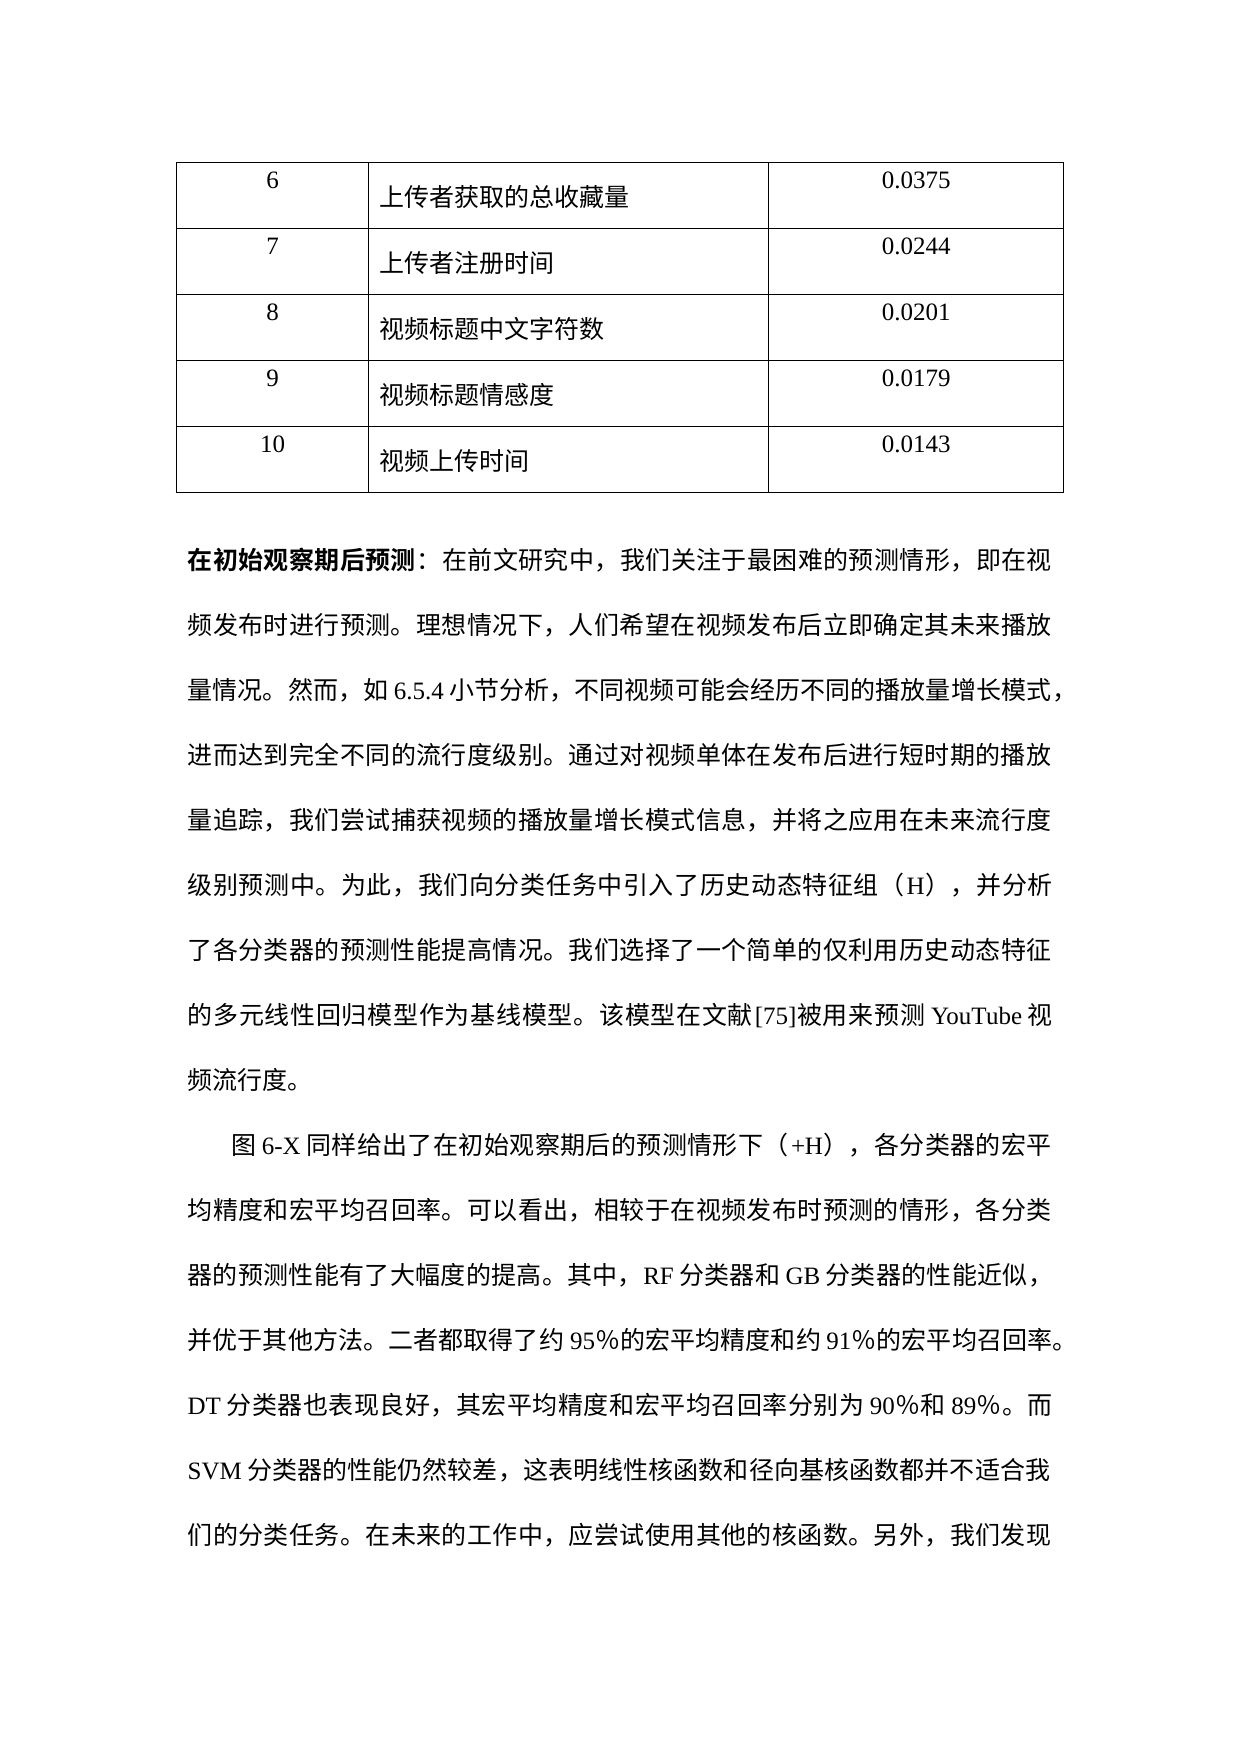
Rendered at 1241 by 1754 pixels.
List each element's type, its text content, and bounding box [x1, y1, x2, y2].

table_cell 7 [177, 229, 368, 294]
table_cell 视频标题情感度 [369, 361, 768, 426]
table_cell 上传者注册时间 [369, 229, 768, 294]
table_cell 6 [177, 163, 368, 228]
table_cell 8 [177, 295, 368, 360]
text 在初始观察期后预测：在前文研究中，我们关注于最困难的预测情形，即在视频发布时进行预测。理想情况下，人们希望在视频发布后立即确定其未来播放量情况。然而，如6.5.4小节分析，不同视频可能会经历不同的播放量增长模式，进而达到完全不同的流行度级别。通过对视频单体在发布后进行短时期的播放量追踪，我们尝试捕获视频的播放量增长模式信息，并将之应用在未来流行度级别预测中。为此，我们向分类任务中引入了历史动态特征组（H），并分析了各分类器的预测性能提高情况。我们选择了一个简单的仅利用历史动态特征的多元线性回归模型作为基线模型。该模型在文献[75]被用来预测YouTube视频流行度。 [187, 526, 1053, 1111]
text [187, 1111, 1053, 1566]
table_cell 10 [177, 427, 368, 492]
table_cell 0.0375 [769, 163, 1063, 228]
table_cell 9 [177, 361, 368, 426]
table_cell 0.0201 [769, 295, 1063, 360]
table_cell 0.0143 [769, 427, 1063, 492]
table_cell 视频标题中文字符数 [369, 295, 768, 360]
table_cell 视频上传时间 [369, 427, 768, 492]
table_cell 0.0179 [769, 361, 1063, 426]
table_cell 上传者获取的总收藏量 [369, 163, 768, 228]
table_cell 0.0244 [769, 229, 1063, 294]
